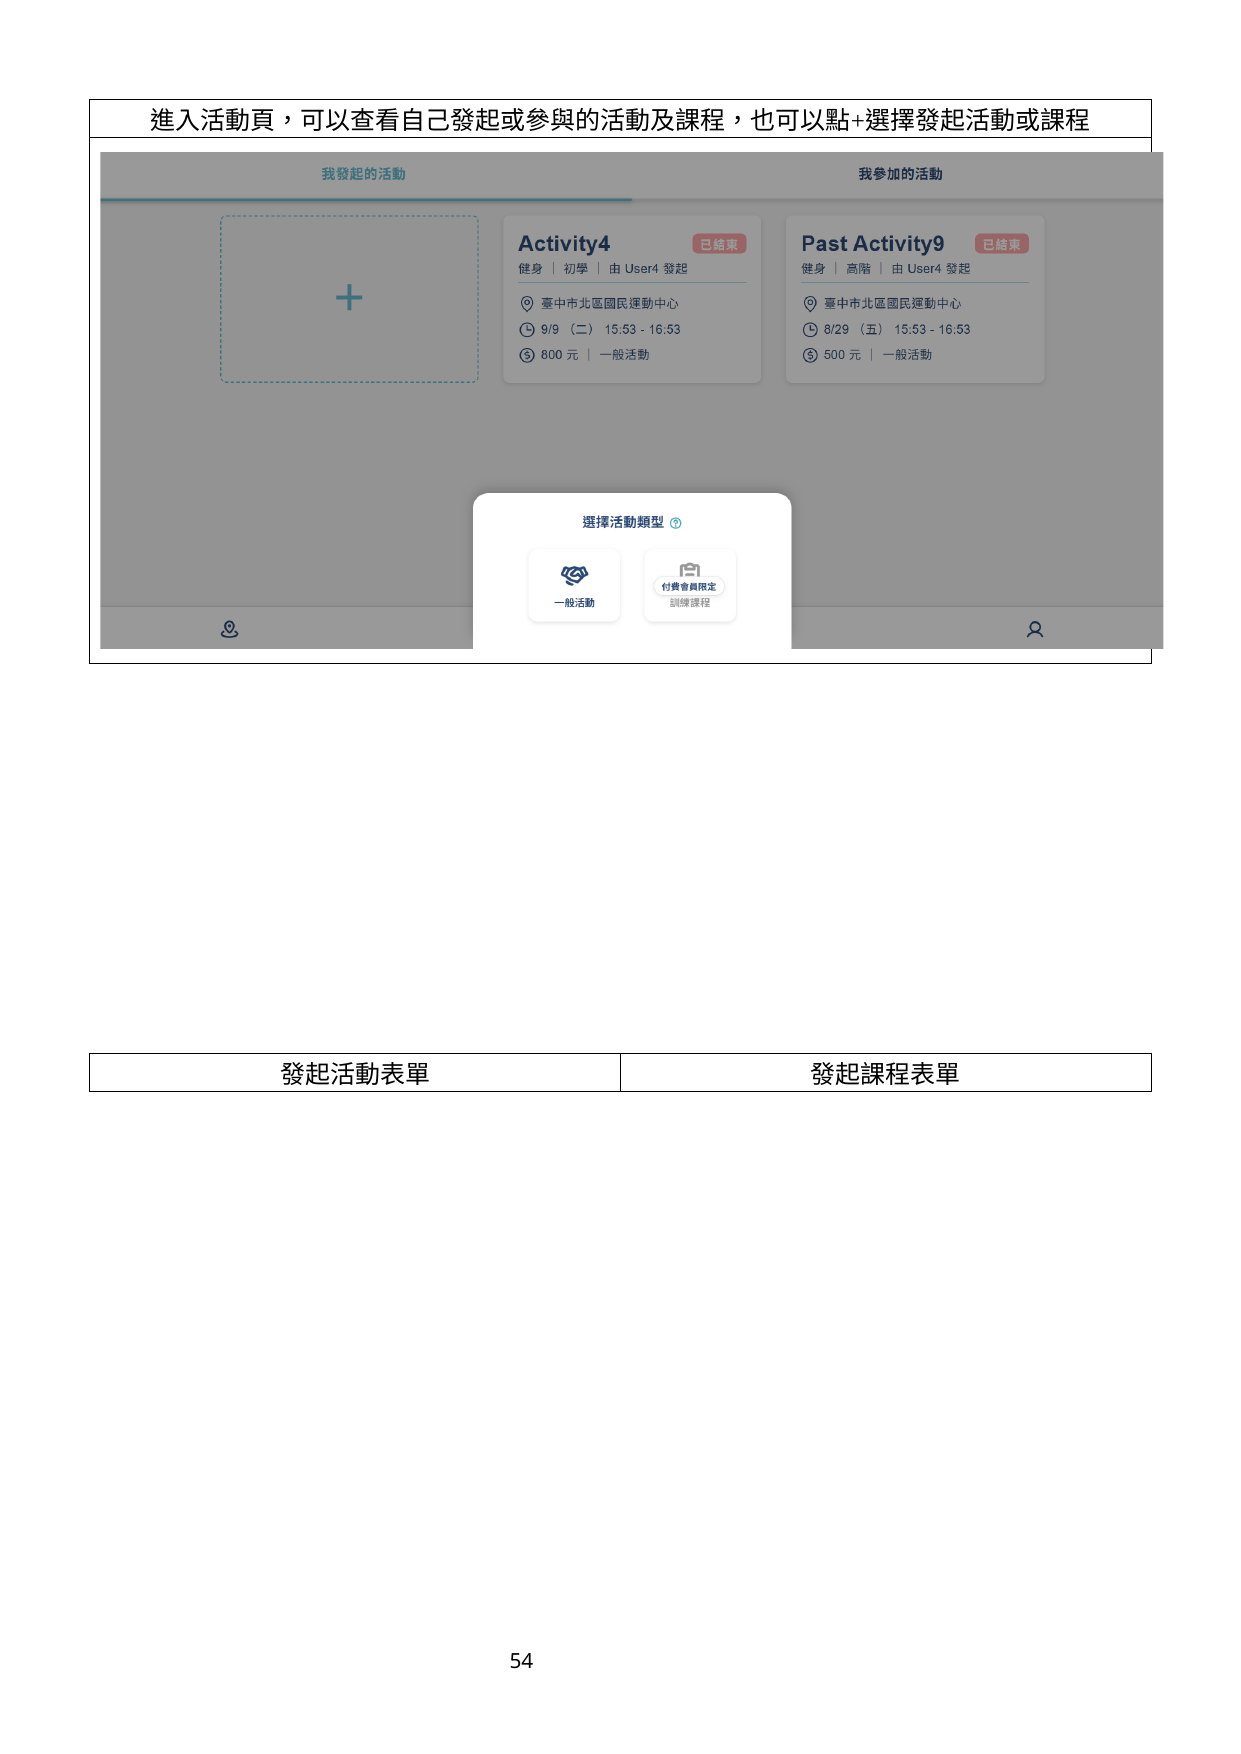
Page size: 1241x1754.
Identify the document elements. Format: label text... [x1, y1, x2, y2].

table_cell [90, 138, 1151, 663]
table_header 進入活動頁，可以查看自己發起或參與的活動及課程，也可以點+選擇發起活動或課程 [90, 100, 1151, 137]
table_header 發起活動表單 [90, 1054, 620, 1091]
picture [100, 152, 1164, 649]
table_header 發起課程表單 [621, 1054, 1151, 1091]
